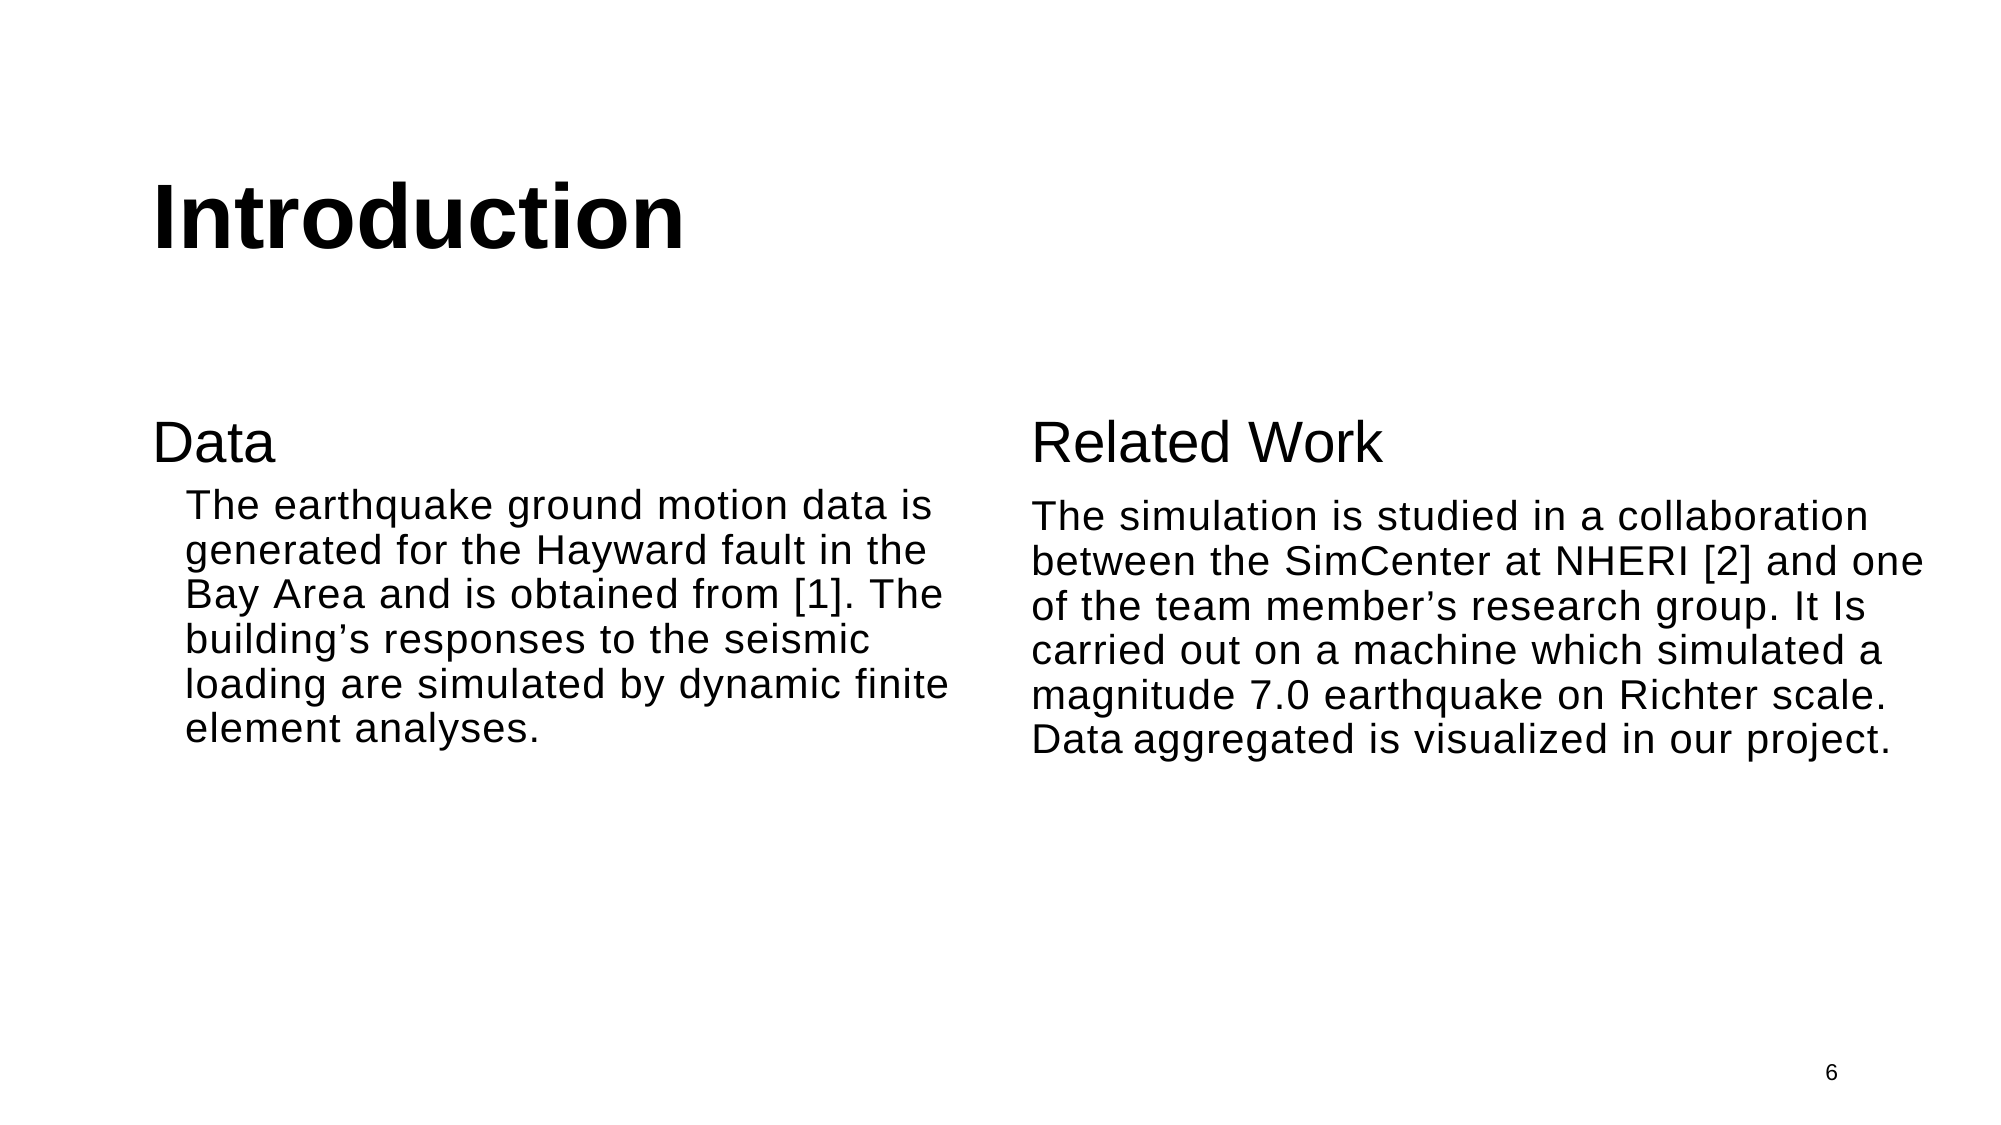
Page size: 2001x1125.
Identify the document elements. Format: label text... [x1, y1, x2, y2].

subtitle Related Work [1031, 407, 1962, 474]
subtitle Introduction [152, 163, 1962, 268]
text The simulation is studied in a collaboration between the SimCenter at NHERI [2] and one of the team member’s research group. It Is carried out on a machine which simulated a magnitude 7.0 earthquake on Richter scale. Data aggregated is visualized in our project. [1031, 495, 1962, 763]
subtitle Data [152, 407, 999, 474]
text The earthquake ground motion data is generated for the Hayward fault in the Bay Area and is obtained from [1]. The building’s responses to the seismic loading are simulated by dynamic finite element analyses. [185, 484, 969, 752]
